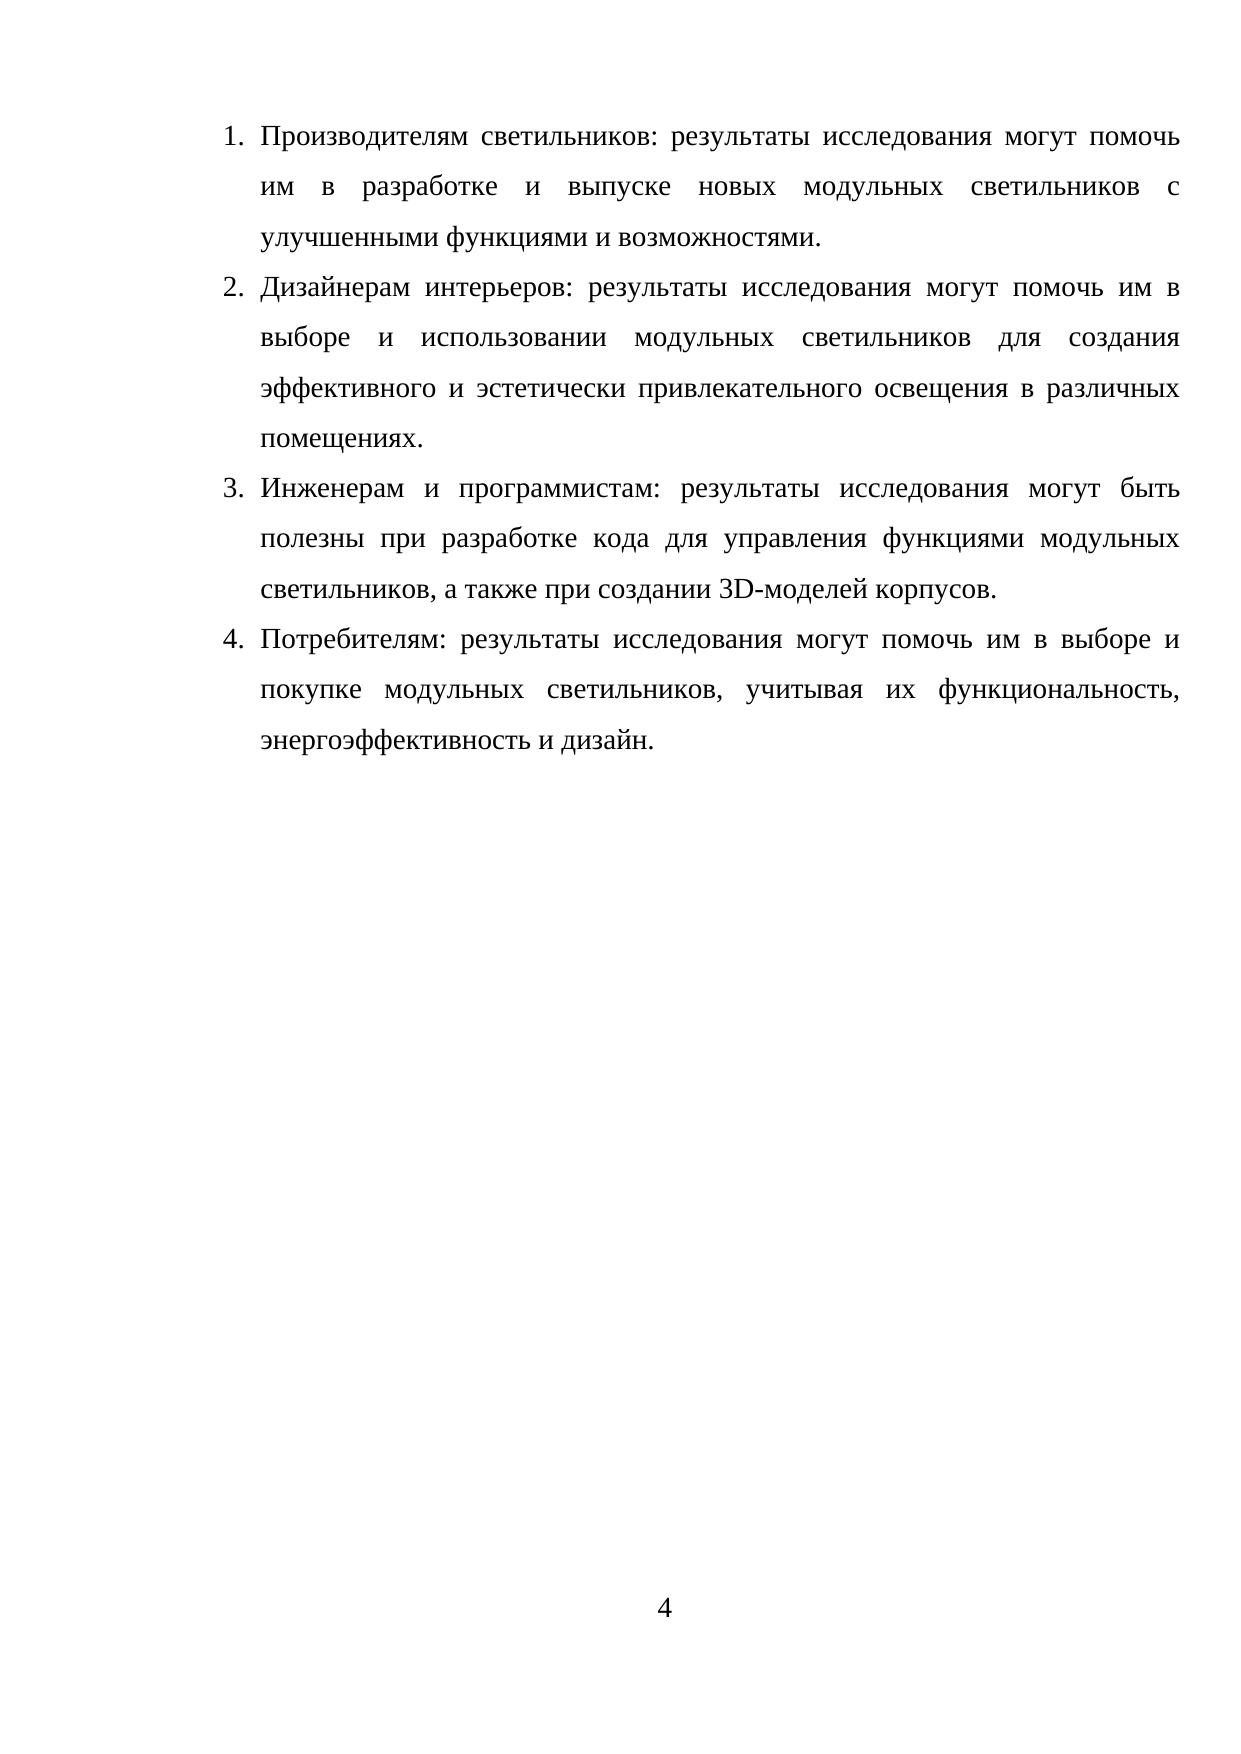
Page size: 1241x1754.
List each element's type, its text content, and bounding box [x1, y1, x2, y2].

list Потребителям: результаты исследования могут помочь им в выборе и покупке модульных светильников, учитывая их функциональность, энергоэффективность и дизайн. [223, 621, 1181, 755]
list Инженерам и программистам: результаты исследования могут быть полезны при разработке кода для управления функциями модульных светильников, а также при создании 3D-моделей корпусов. [223, 470, 1181, 604]
list Производителям светильников: результаты исследования могут помочь им в разработке и выпуске новых модульных светильников с улучшенными функциями и возможностями. [223, 118, 1181, 252]
list Дизайнерам интерьеров: результаты исследования могут помочь им в выборе и использовании модульных светильников для создания эффективного и эстетически привлекательного освещения в различных помещениях. [223, 269, 1181, 453]
